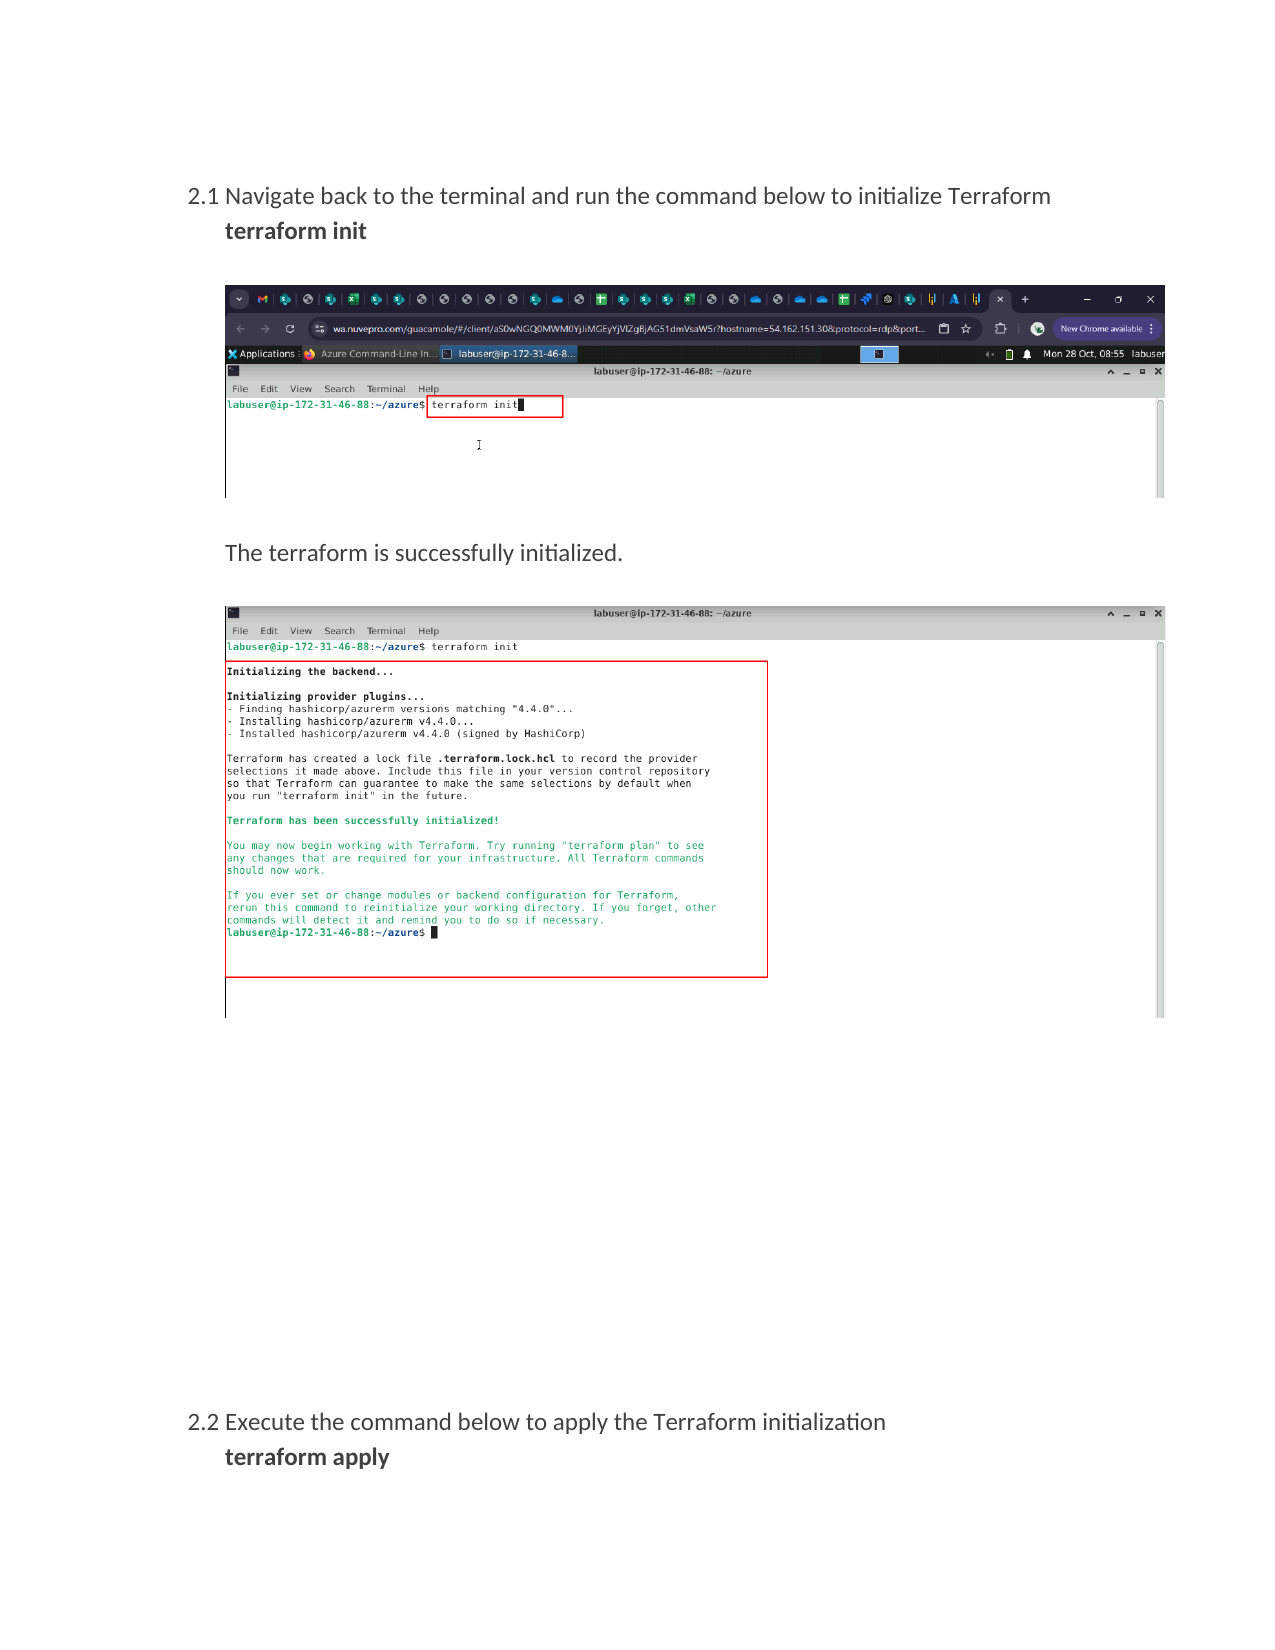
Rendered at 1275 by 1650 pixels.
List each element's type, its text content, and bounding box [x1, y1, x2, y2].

list terraform init [225, 216, 1125, 246]
list Execute the command below to apply the Terraform initialization [187, 1406, 1125, 1437]
picture [225, 606, 1166, 1018]
picture [225, 285, 1165, 498]
list terraform apply [225, 1441, 1125, 1472]
list Navigate back to the terminal and run the command below to initialize Terraform [187, 181, 1125, 211]
list The terraform is successfully initialized. [225, 537, 1125, 567]
